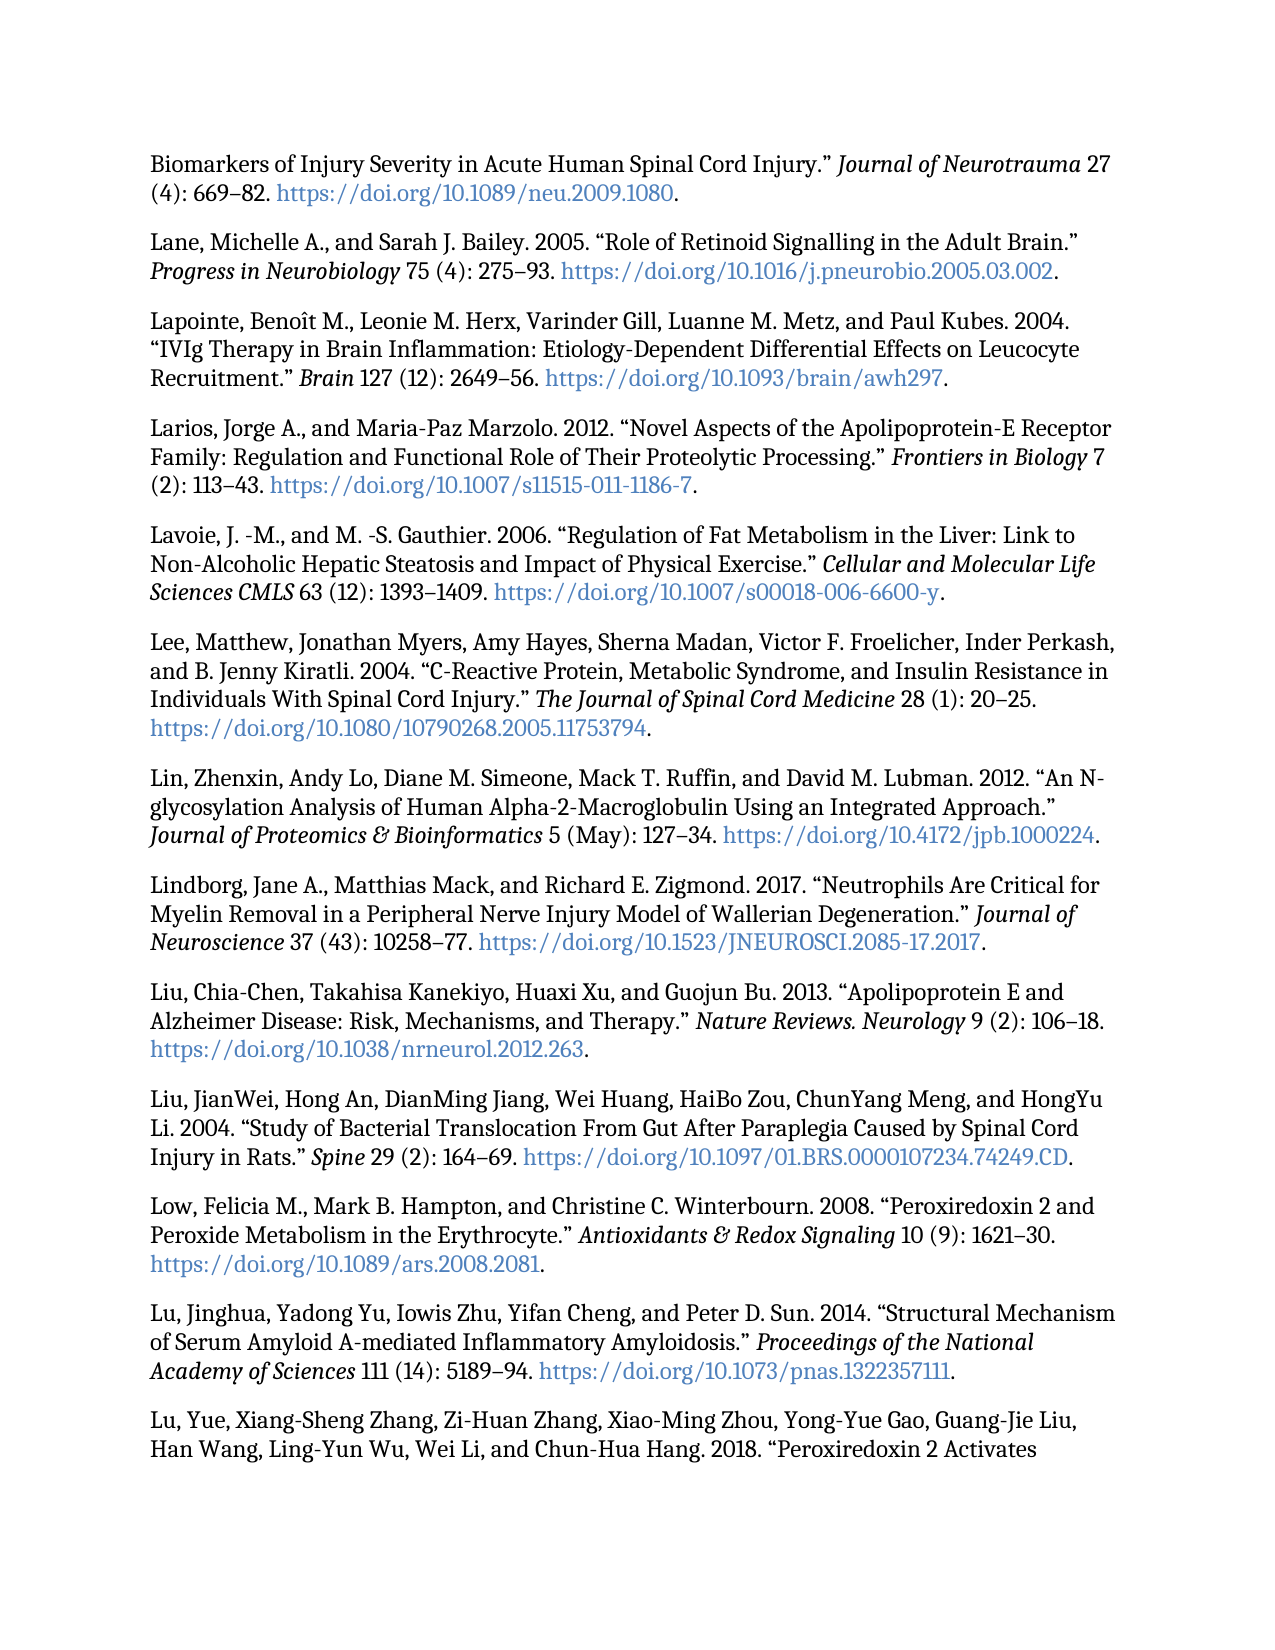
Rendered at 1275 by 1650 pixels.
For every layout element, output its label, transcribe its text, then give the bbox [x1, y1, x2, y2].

text Larios, Jorge A., and Maria-Paz Marzolo. 2012. “Novel Aspects of the Apolipoprotein-E Receptor Family: Regulation and Functional Role of Their Proteolytic Processing.” Frontiers in Biology 7 (2): 113–43. https://doi.org/10.1007/s11515-011-1186-7. [150, 414, 1125, 500]
text Lu, Jinghua, Yadong Yu, Iowis Zhu, Yifan Cheng, and Peter D. Sun. 2014. “Structural Mechanism of Serum Amyloid A-mediated Inflammatory Amyloidosis.” Proceedings of the National Academy of Sciences 111 (14): 5189–94. https://doi.org/10.1073/pnas.1322357111. [150, 1299, 1125, 1385]
text Lavoie, J. -M., and M. -S. Gauthier. 2006. “Regulation of Fat Metabolism in the Liver: Link to Non-Alcoholic Hepatic Steatosis and Impact of Physical Exercise.” Cellular and Molecular Life Sciences CMLS 63 (12): 1393–1409. https://doi.org/10.1007/s00018-006-6600-y. [150, 521, 1125, 607]
text Liu, Chia-Chen, Takahisa Kanekiyo, Huaxi Xu, and Guojun Bu. 2013. “Apolipoprotein E and Alzheimer Disease: Risk, Mechanisms, and Therapy.” Nature Reviews. Neurology 9 (2): 106–18. https://doi.org/10.1038/nrneurol.2012.263. [150, 978, 1125, 1064]
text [150, 150, 1125, 207]
text Low, Felicia M., Mark B. Hampton, and Christine C. Winterbourn. 2008. “Peroxiredoxin 2 and Peroxide Metabolism in the Erythrocyte.” Antioxidants & Redox Signaling 10 (9): 1621–30. https://doi.org/10.1089/ars.2008.2081. [150, 1192, 1125, 1278]
text Lindborg, Jane A., Matthias Mack, and Richard E. Zigmond. 2017. “Neutrophils Are Critical for Myelin Removal in a Peripheral Nerve Injury Model of Wallerian Degeneration.” Journal of Neuroscience 37 (43): 10258–77. https://doi.org/10.1523/JNEUROSCI.2085-17.2017. [150, 871, 1125, 957]
text Lee, Matthew, Jonathan Myers, Amy Hayes, Sherna Madan, Victor F. Froelicher, Inder Perkash, and B. Jenny Kiratli. 2004. “C-Reactive Protein, Metabolic Syndrome, and Insulin Resistance in Individuals With Spinal Cord Injury.” The Journal of Spinal Cord Medicine 28 (1): 20–25. https://doi.org/10.1080/10790268.2005.11753794. [150, 628, 1125, 743]
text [150, 1406, 1125, 1464]
text Lin, Zhenxin, Andy Lo, Diane M. Simeone, Mack T. Ruffin, and David M. Lubman. 2012. “An N-glycosylation Analysis of Human Alpha-2-Macroglobulin Using an Integrated Approach.” Journal of Proteomics & Bioinformatics 5 (May): 127–34. https://doi.org/10.4172/jpb.1000224. [150, 764, 1125, 850]
text Lane, Michelle A., and Sarah J. Bailey. 2005. “Role of Retinoid Signalling in the Adult Brain.” Progress in Neurobiology 75 (4): 275–93. https://doi.org/10.1016/j.pneurobio.2005.03.002. [150, 228, 1125, 286]
text Liu, JianWei, Hong An, DianMing Jiang, Wei Huang, HaiBo Zou, ChunYang Meng, and HongYu Li. 2004. “Study of Bacterial Translocation From Gut After Paraplegia Caused by Spinal Cord Injury in Rats.” Spine 29 (2): 164–69. https://doi.org/10.1097/01.BRS.0000107234.74249.CD. [150, 1085, 1125, 1171]
text Lapointe, Benoît M., Leonie M. Herx, Varinder Gill, Luanne M. Metz, and Paul Kubes. 2004. “IVIg Therapy in Brain Inflammation: Etiology-Dependent Differential Effects on Leucocyte Recruitment.” Brain 127 (12): 2649–56. https://doi.org/10.1093/brain/awh297. [150, 307, 1125, 393]
